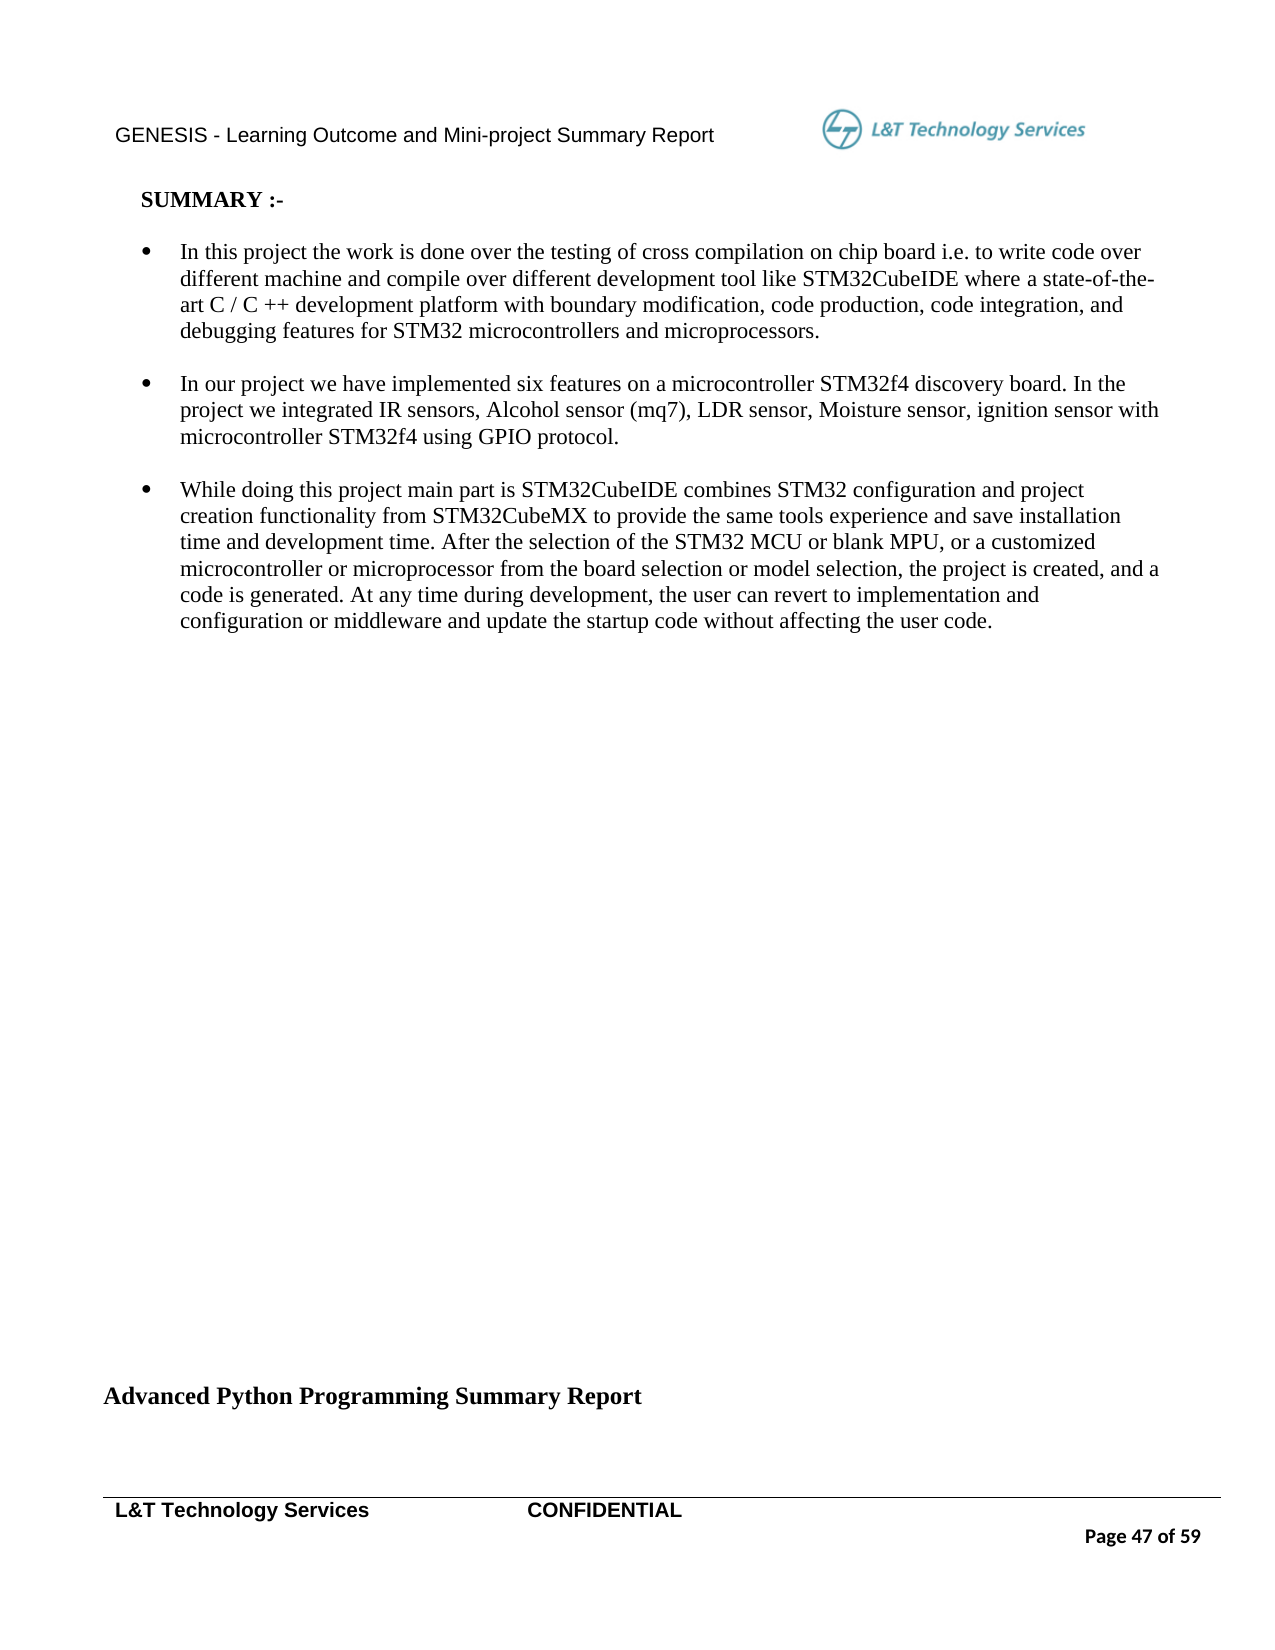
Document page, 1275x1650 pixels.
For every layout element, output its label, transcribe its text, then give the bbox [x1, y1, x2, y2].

list In this project the work is done over the testing of cross compilation on chip board i.e. to write code over different machine and compile over different development tool like STM32CubeIDE where a state-of-the-art C / C ++ development platform with boundary modification, code production, code integration, and debugging features for STM32 microcontrollers and microprocessors. [142, 238, 1162, 344]
subtitle Advanced Python Programming Summary Report [103, 1381, 1162, 1410]
picture [820, 98, 1087, 162]
list In our project we have implemented six features on a microcontroller STM32f4 discovery board. In the project we integrated IR sensors, Alcohol sensor (mq7), LDR sensor, Moisture sensor, ignition sensor with microcontroller STM32f4 using GPIO protocol. [142, 370, 1162, 449]
text SUMMARY :- [103, 186, 1162, 212]
list While doing this project main part is STM32CubeIDE combines STM32 configuration and project creation functionality from STM32CubeMX to provide the same tools experience and save installation time and development time. After the selection of the STM32 MCU or blank MPU, or a customized microcontroller or microprocessor from the board selection or model selection, the project is created, and a code is generated. At any time during development, the user can revert to implementation and configuration or middleware and update the startup code without affecting the user code. [142, 476, 1162, 634]
